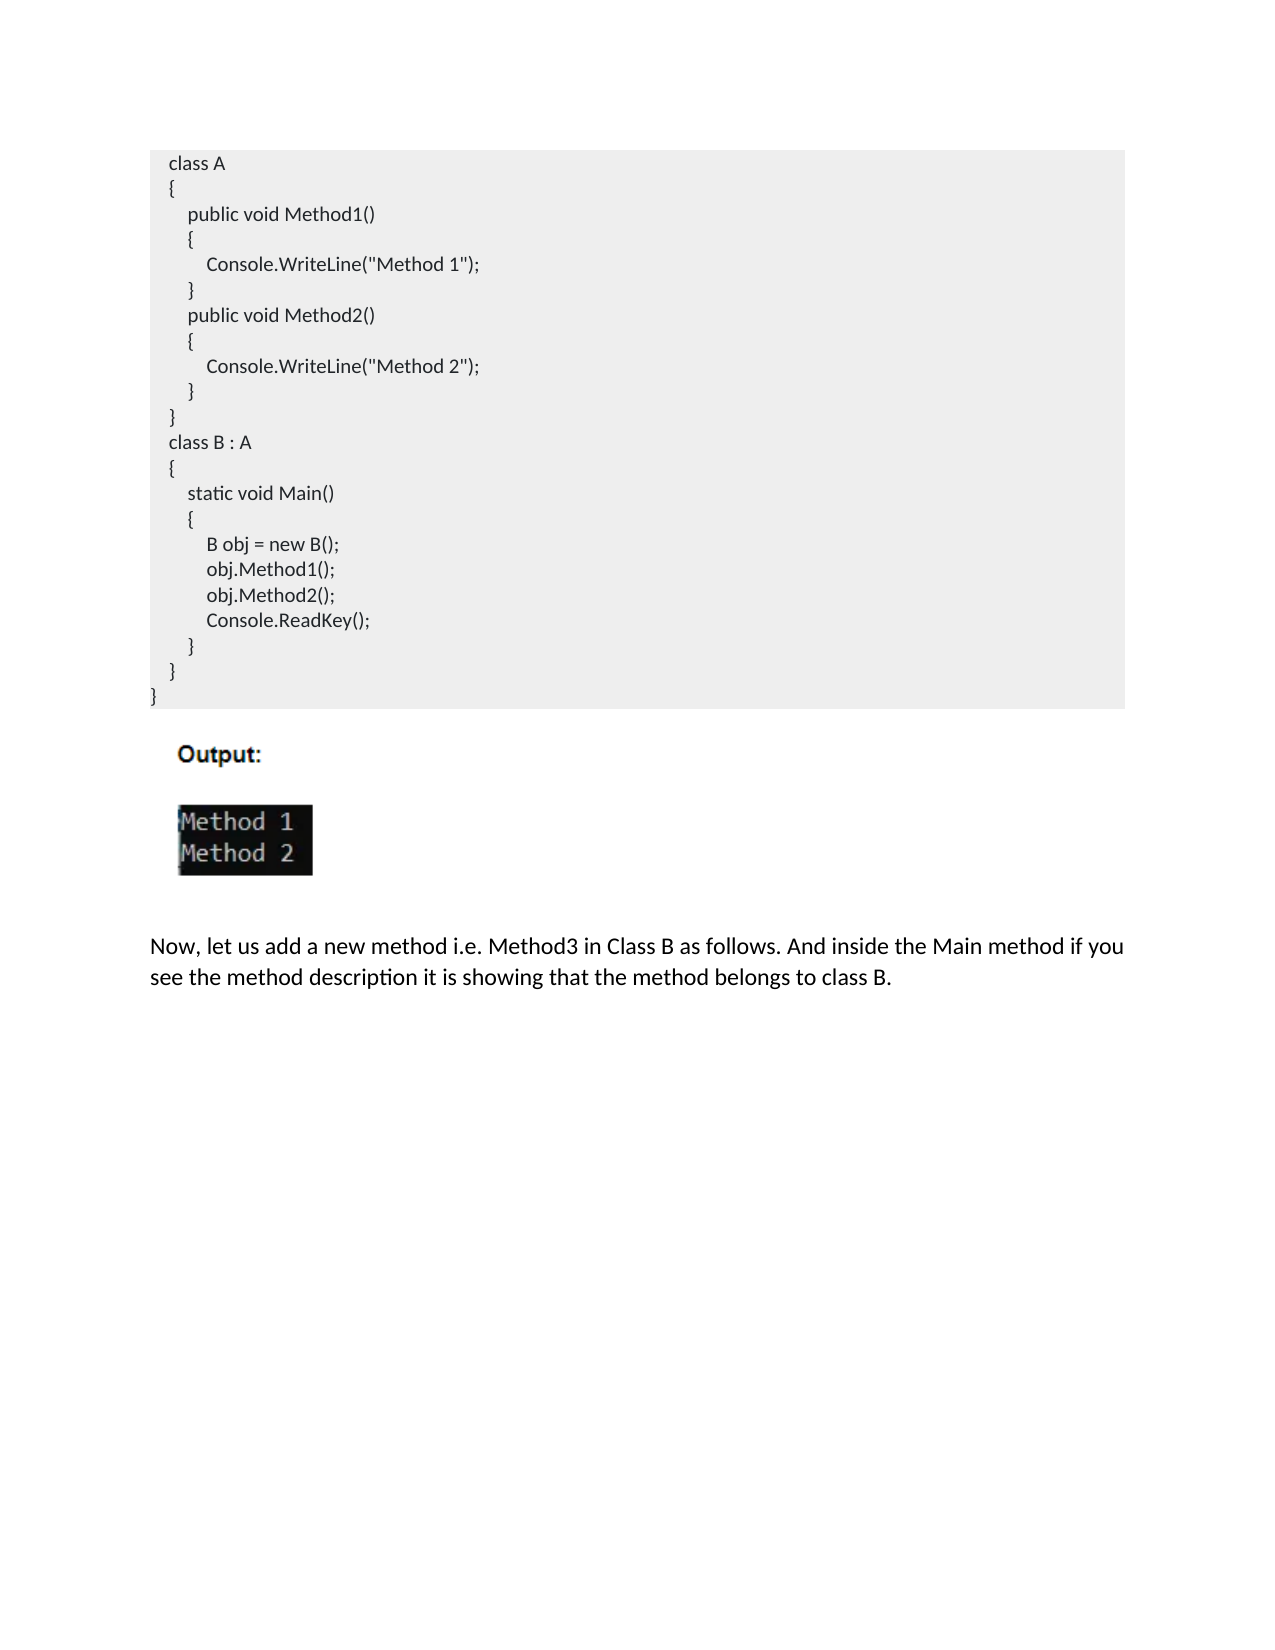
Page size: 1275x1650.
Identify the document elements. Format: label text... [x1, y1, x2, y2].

text Console.WriteLine("Method 1"); [150, 252, 1125, 277]
text static void Main() [150, 480, 1125, 506]
text { [150, 226, 1125, 252]
text Console.WriteLine("Method 2"); [150, 353, 1125, 379]
text public void Method2() [150, 302, 1125, 328]
text } [150, 379, 1125, 404]
text } [150, 404, 1125, 429]
text { [150, 455, 1125, 480]
text } [150, 658, 1125, 684]
text class B : A [150, 429, 1125, 455]
text } [150, 684, 1125, 709]
text obj.Method1(); [150, 557, 1125, 582]
text } [150, 277, 1125, 302]
text Now, let us add a new method i.e. Method3 in Class B as follows. And inside the Main method if you see the method description it is showing that the method belongs to class B. [150, 960, 1125, 992]
text class A [150, 150, 1125, 175]
picture [150, 725, 429, 912]
text public void Method1() [150, 201, 1125, 226]
text { [150, 506, 1125, 531]
text obj.Method2(); [150, 582, 1125, 607]
text Console.ReadKey(); [150, 607, 1125, 633]
text } [150, 633, 1125, 658]
text { [150, 175, 1125, 201]
text B obj = new B(); [150, 531, 1125, 557]
text { [150, 328, 1125, 353]
